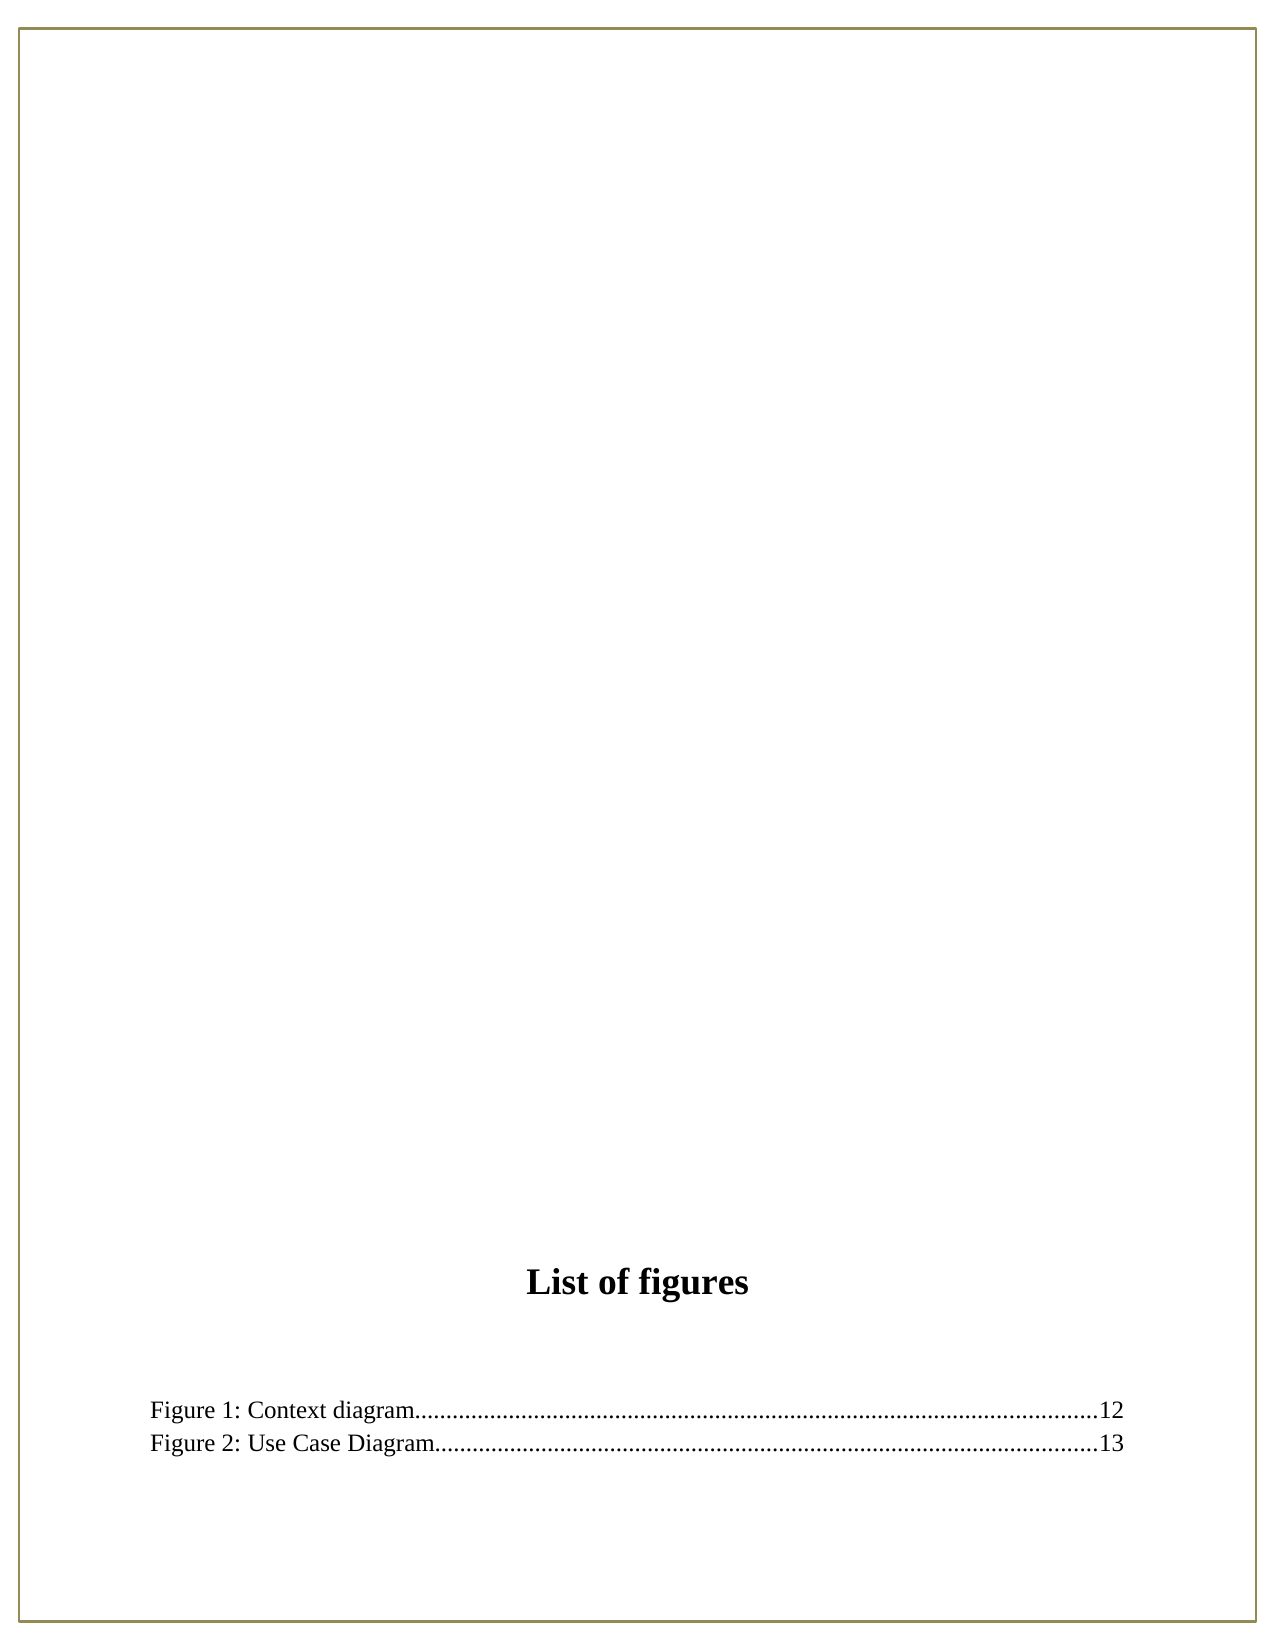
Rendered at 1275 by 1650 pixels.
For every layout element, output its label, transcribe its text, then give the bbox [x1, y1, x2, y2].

text Figure 2: Use Case Diagram 13 [150, 1428, 1125, 1457]
text Figure 1: Context diagram 12 [150, 1395, 1125, 1424]
text List of figures [150, 1260, 1125, 1303]
